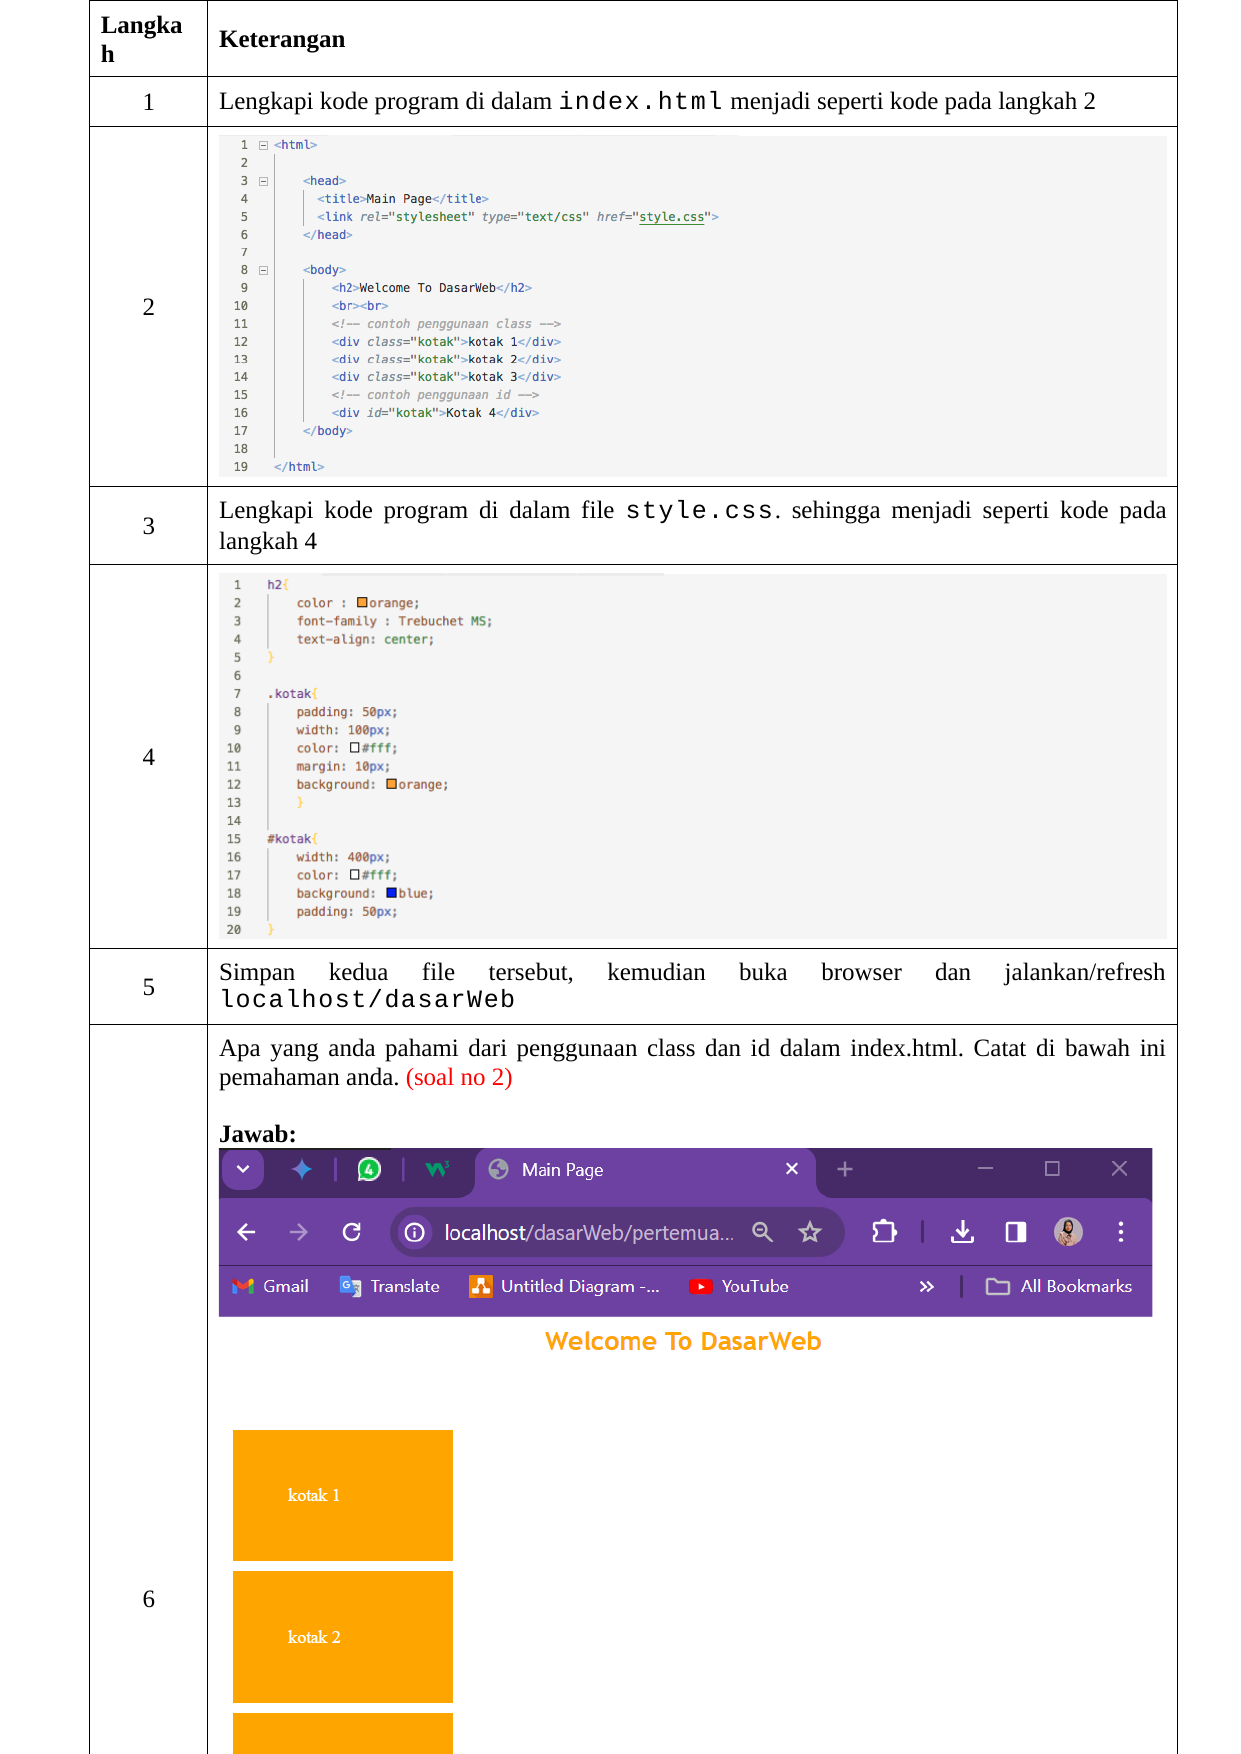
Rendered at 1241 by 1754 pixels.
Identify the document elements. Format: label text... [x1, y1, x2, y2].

table_cell 2 [90, 127, 207, 486]
table_cell [208, 565, 1177, 948]
table_header Keterangan [208, 1, 1177, 76]
table_cell 5 [90, 949, 207, 1023]
table_cell Lengkapi kode program di dalam index.html menjadi seperti kode pada langkah 2 [208, 77, 1177, 126]
table_cell Simpan kedua file tersebut, kemudian buka browser dan jalankan/refresh localhost/dasarWeb [208, 949, 1177, 1023]
table_cell 4 [90, 565, 207, 948]
picture [218, 135, 739, 477]
table_header Langkah [90, 1, 207, 76]
table_cell 3 [90, 487, 207, 564]
table_cell Lengkapi kode program di dalam file style.css. sehingga menjadi seperti kode pada langkah 4 [208, 487, 1177, 564]
table_cell Apa yang anda pahami dari penggunaan class dan id dalam index.html. Catat di bawah ini pemahaman anda. (soal no 2) Jawab: Class menandai elemen HTML dengan kelas tertentu. Kelas ini dapat digunakan untuk menata elemen HTML dengan CSS. Dalam hal ini terdapat tiga elemen <div> yang memiliki class .kotak, artinya ketiga elemen <div> tersebut memiliki gaya yang sudah didefinisikan pasa class .kotak di dalam file CSS. ID digunakan untuk memberikan identitas unik pada elemen HTML. ID berfungsi untuk memilih 1 elemen unik. Dalam hal ini ada 1 elemen <div> yang memiliki ID #kotak. [208, 1025, 1177, 1754]
picture [218, 1148, 1153, 1754]
table_cell 6 [90, 1025, 207, 1754]
table_cell [208, 127, 1177, 486]
table_cell 1 [90, 77, 207, 126]
picture [218, 573, 664, 939]
